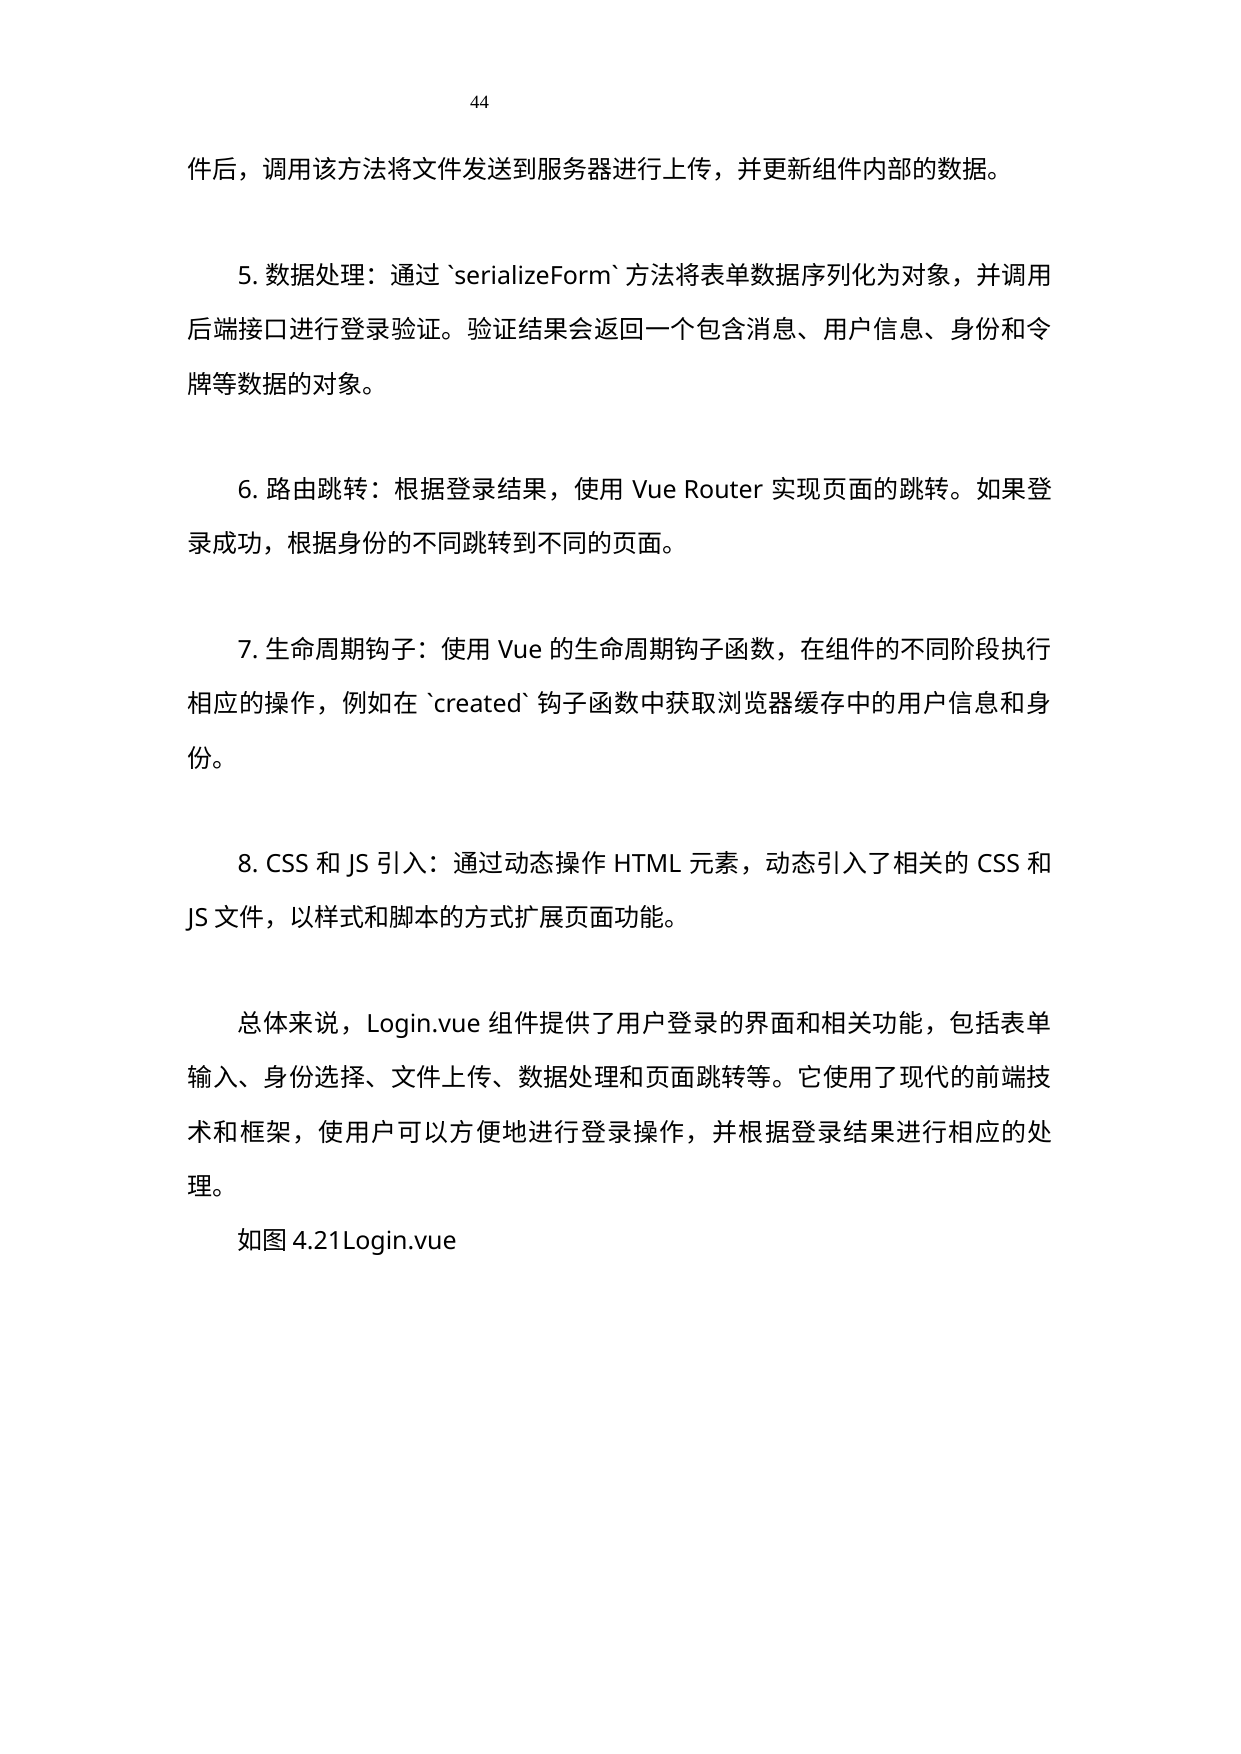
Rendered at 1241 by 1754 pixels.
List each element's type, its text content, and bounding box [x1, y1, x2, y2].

text 5. 数据处理：通过 `serializeForm` 方法将表单数据序列化为对象，并调用后端接口进行登录验证。验证结果会返回一个包含消息、用户信息、身份和令牌等数据的对象。 [187, 255, 1053, 400]
text 总体来说，Login.vue 组件提供了用户登录的界面和相关功能，包括表单输入、身份选择、文件上传、数据处理和页面跳转等。它使用了现代的前端技术和框架，使用户可以方便地进行登录操作，并根据登录结果进行相应的处理。 [187, 1003, 1053, 1203]
text 6. 路由跳转：根据登录结果，使用 Vue Router 实现页面的跳转。如果登录成功，根据身份的不同跳转到不同的页面。 [187, 469, 1053, 560]
text 如图4.21Login.vue [187, 1221, 1053, 1257]
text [187, 150, 1053, 186]
text 8. CSS 和 JS 引入：通过动态操作 HTML 元素，动态引入了相关的 CSS 和 JS 文件，以样式和脚本的方式扩展页面功能。 [187, 843, 1053, 934]
text 7. 生命周期钩子：使用 Vue 的生命周期钩子函数，在组件的不同阶段执行相应的操作，例如在 `created` 钩子函数中获取浏览器缓存中的用户信息和身份。 [187, 629, 1053, 774]
